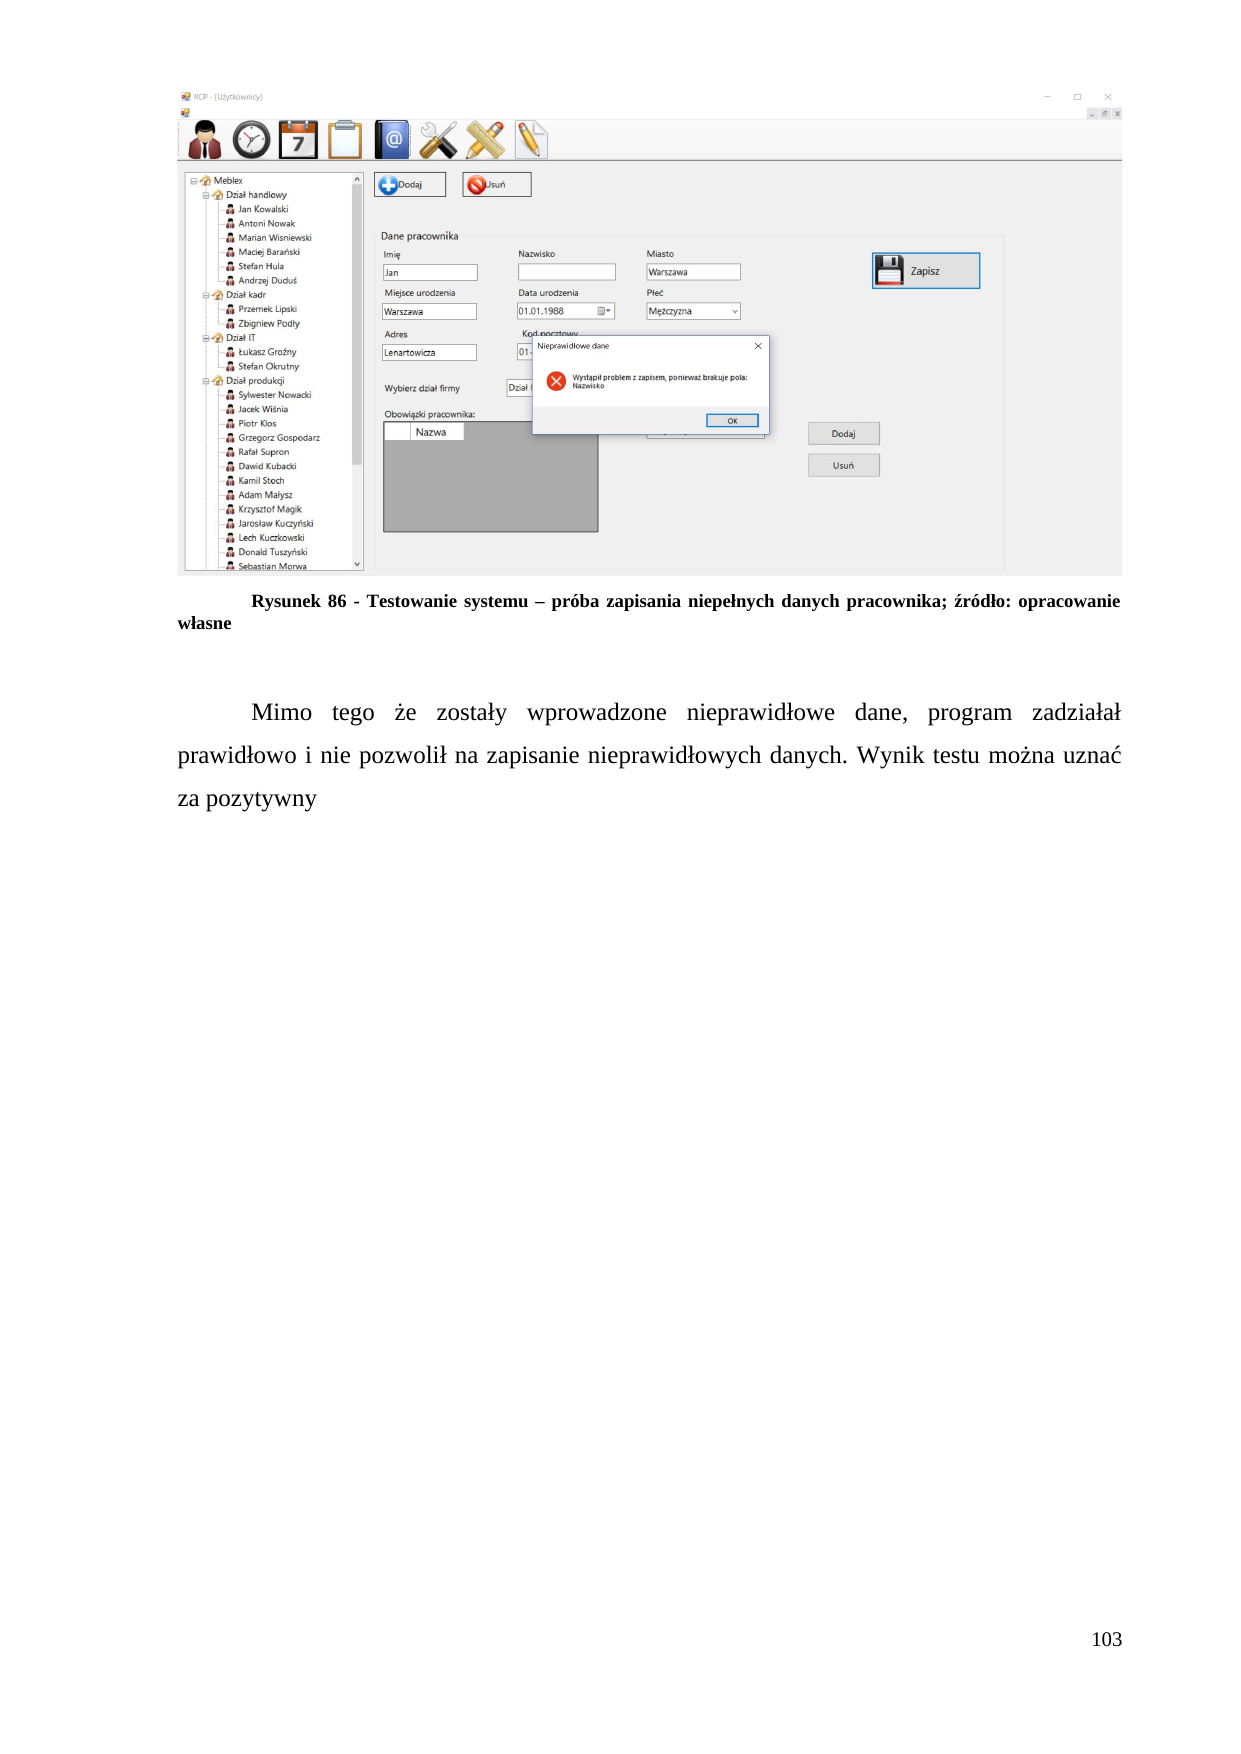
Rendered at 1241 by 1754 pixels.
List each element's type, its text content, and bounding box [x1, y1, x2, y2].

picture [177, 88, 1123, 576]
text Mimo tego że zostały wprowadzone nieprawidłowe dane, program zadziałał prawidłowo i nie pozwolił na zapisanie nieprawidłowych danych. Wynik testu można uznać za pozytywny [177, 697, 1122, 812]
